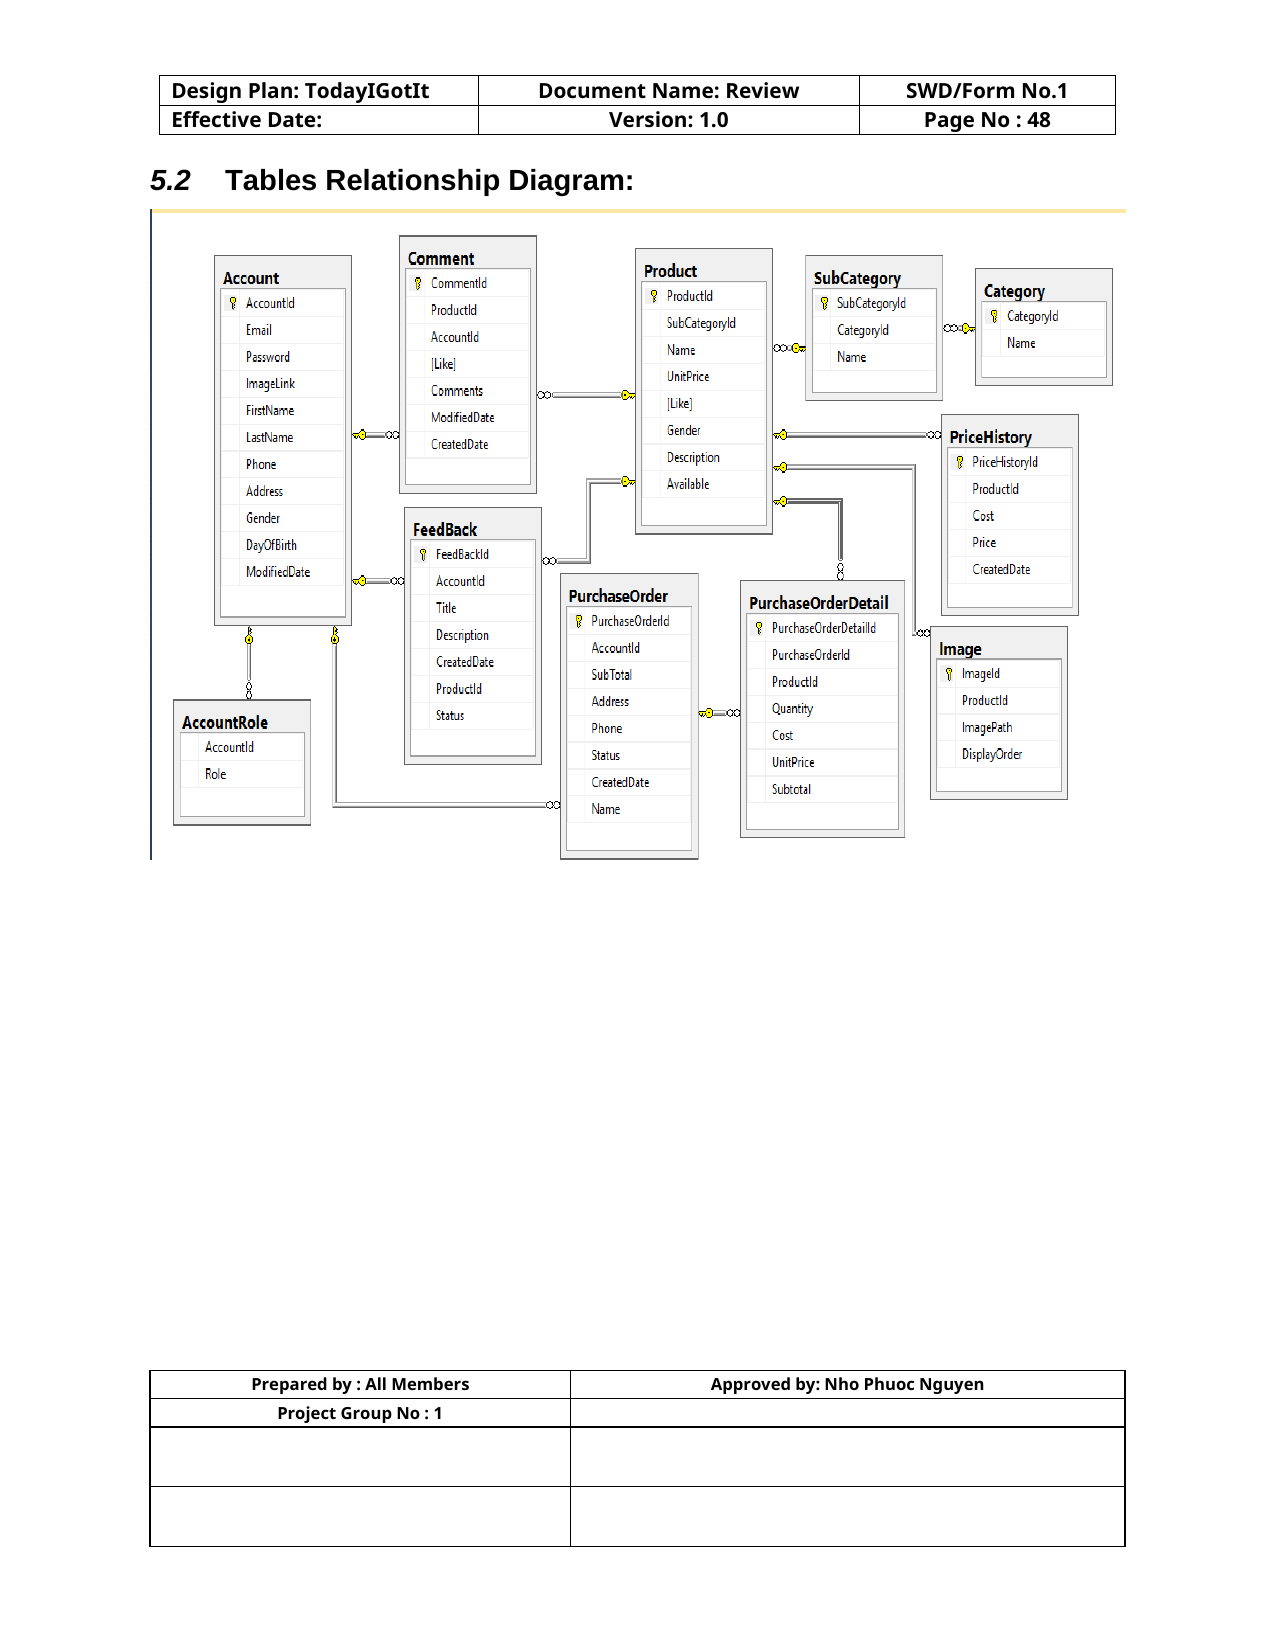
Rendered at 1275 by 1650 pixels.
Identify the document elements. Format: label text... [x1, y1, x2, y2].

picture [150, 209, 1126, 860]
text Tables Relationship Diagram: [150, 163, 1125, 197]
